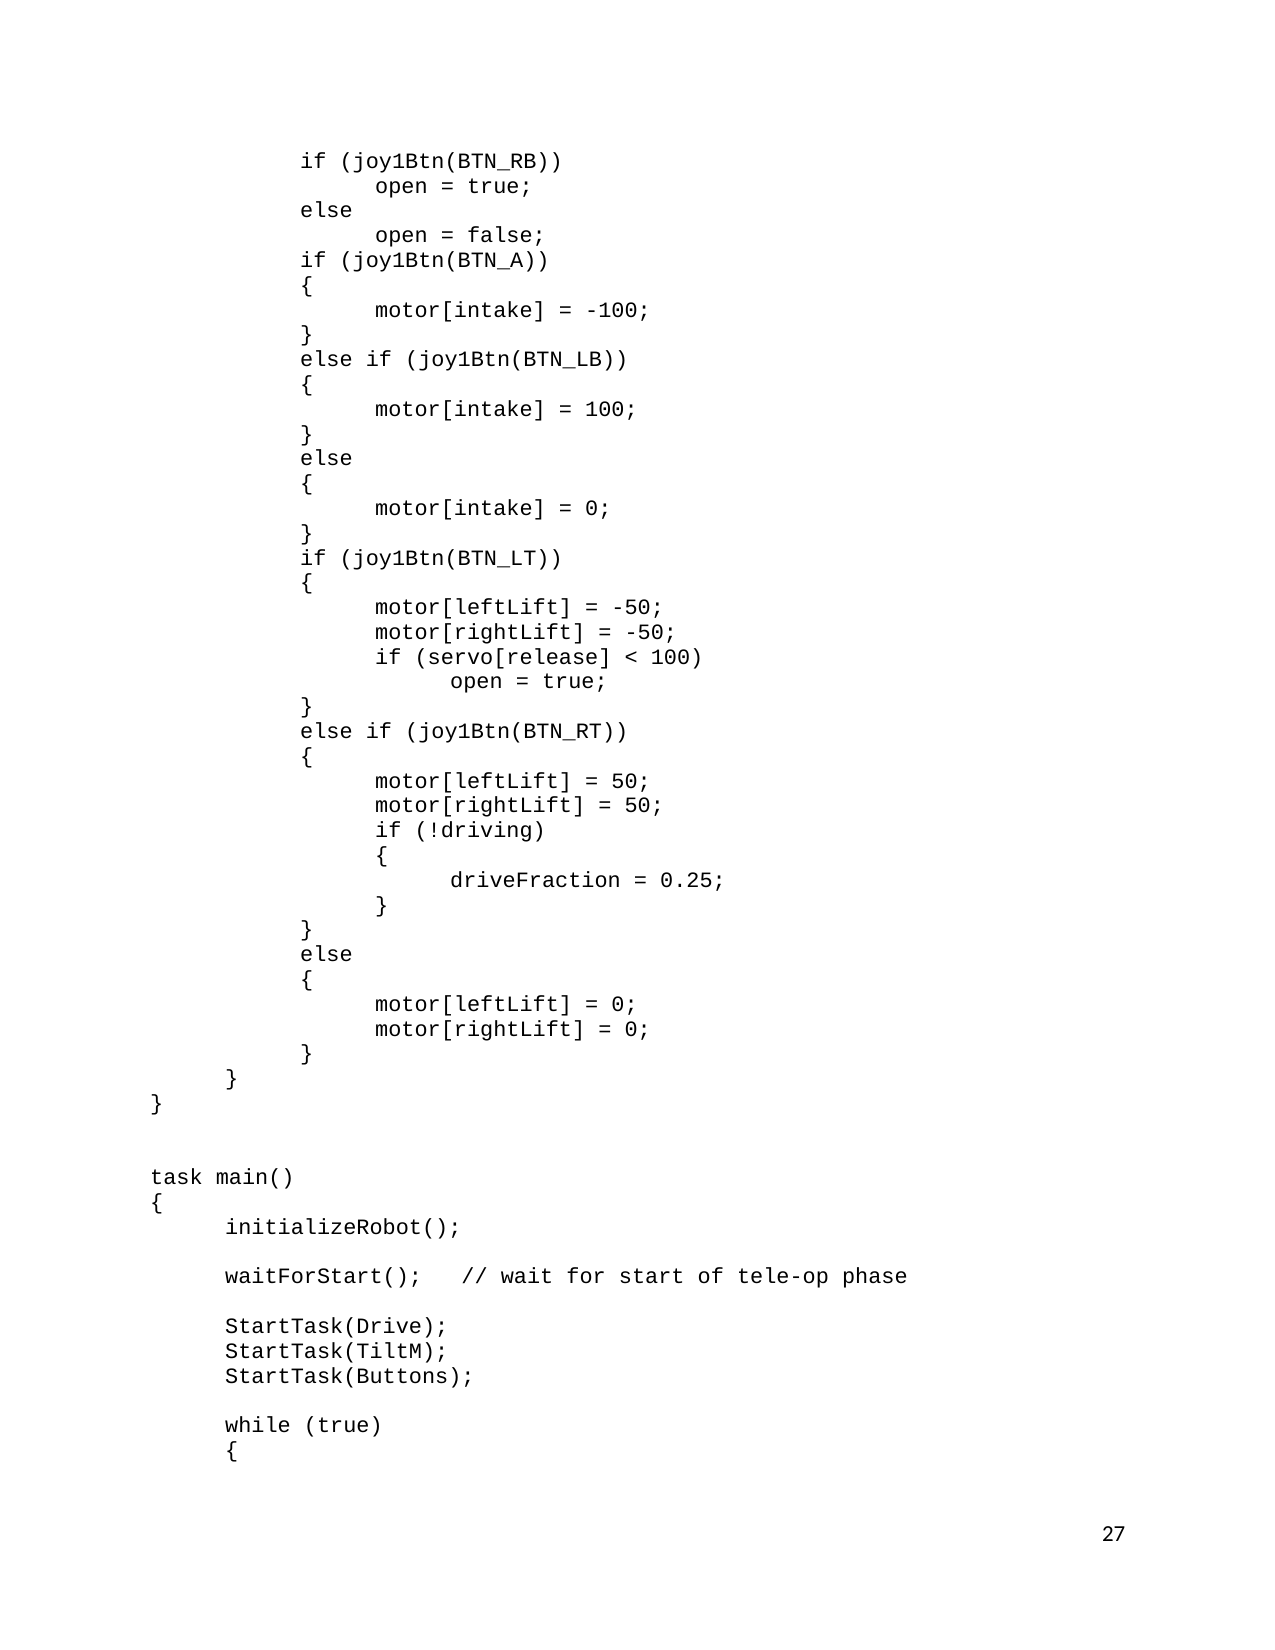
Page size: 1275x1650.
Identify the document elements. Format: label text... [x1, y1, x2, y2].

text } [150, 522, 1125, 547]
text motor[leftLift] = 50; [150, 770, 1125, 794]
text } [150, 1092, 1125, 1117]
text { [150, 844, 1125, 869]
text motor[intake] = 0; [150, 497, 1125, 522]
text driveFraction = 0.25; [150, 869, 1125, 894]
text } [150, 894, 1125, 918]
text StartTask(Buttons); [150, 1365, 1125, 1389]
text { [150, 472, 1125, 497]
text { [150, 373, 1125, 398]
text motor[rightLift] = 50; [150, 794, 1125, 819]
text { [150, 968, 1125, 993]
text if (joy1Btn(BTN_RB)) [150, 150, 1125, 175]
text if (!driving) [150, 819, 1125, 844]
text initializeRobot(); [150, 1216, 1125, 1241]
text motor[leftLift] = -50; [150, 596, 1125, 621]
text { [150, 571, 1125, 596]
text if (servo[release] < 100) [150, 646, 1125, 671]
text motor[rightLift] = 0; [150, 1018, 1125, 1042]
text else [150, 199, 1125, 224]
text while (true) [150, 1414, 1125, 1439]
text { [150, 274, 1125, 299]
text { [150, 1191, 1125, 1216]
text } [150, 695, 1125, 720]
text open = true; [150, 671, 1125, 695]
text motor[rightLift] = -50; [150, 621, 1125, 646]
text if (joy1Btn(BTN_LT)) [150, 547, 1125, 571]
text } [150, 423, 1125, 447]
text } [150, 918, 1125, 943]
text } [150, 1042, 1125, 1067]
text motor[intake] = -100; [150, 299, 1125, 323]
text waitForStart(); // wait for start of tele-op phase [150, 1266, 1125, 1290]
text else [150, 943, 1125, 968]
text else if (joy1Btn(BTN_RT)) [150, 720, 1125, 745]
text else if (joy1Btn(BTN_LB)) [150, 348, 1125, 373]
text task main() [150, 1166, 1125, 1191]
text } [150, 323, 1125, 348]
text else [150, 447, 1125, 472]
text } [150, 1067, 1125, 1092]
text { [150, 745, 1125, 770]
text StartTask(Drive); [150, 1315, 1125, 1340]
text { [150, 1439, 1125, 1464]
text open = true; [150, 175, 1125, 199]
text motor[intake] = 100; [150, 398, 1125, 423]
text StartTask(TiltM); [150, 1340, 1125, 1365]
text open = false; [150, 224, 1125, 249]
text if (joy1Btn(BTN_A)) [150, 249, 1125, 274]
text motor[leftLift] = 0; [150, 993, 1125, 1018]
